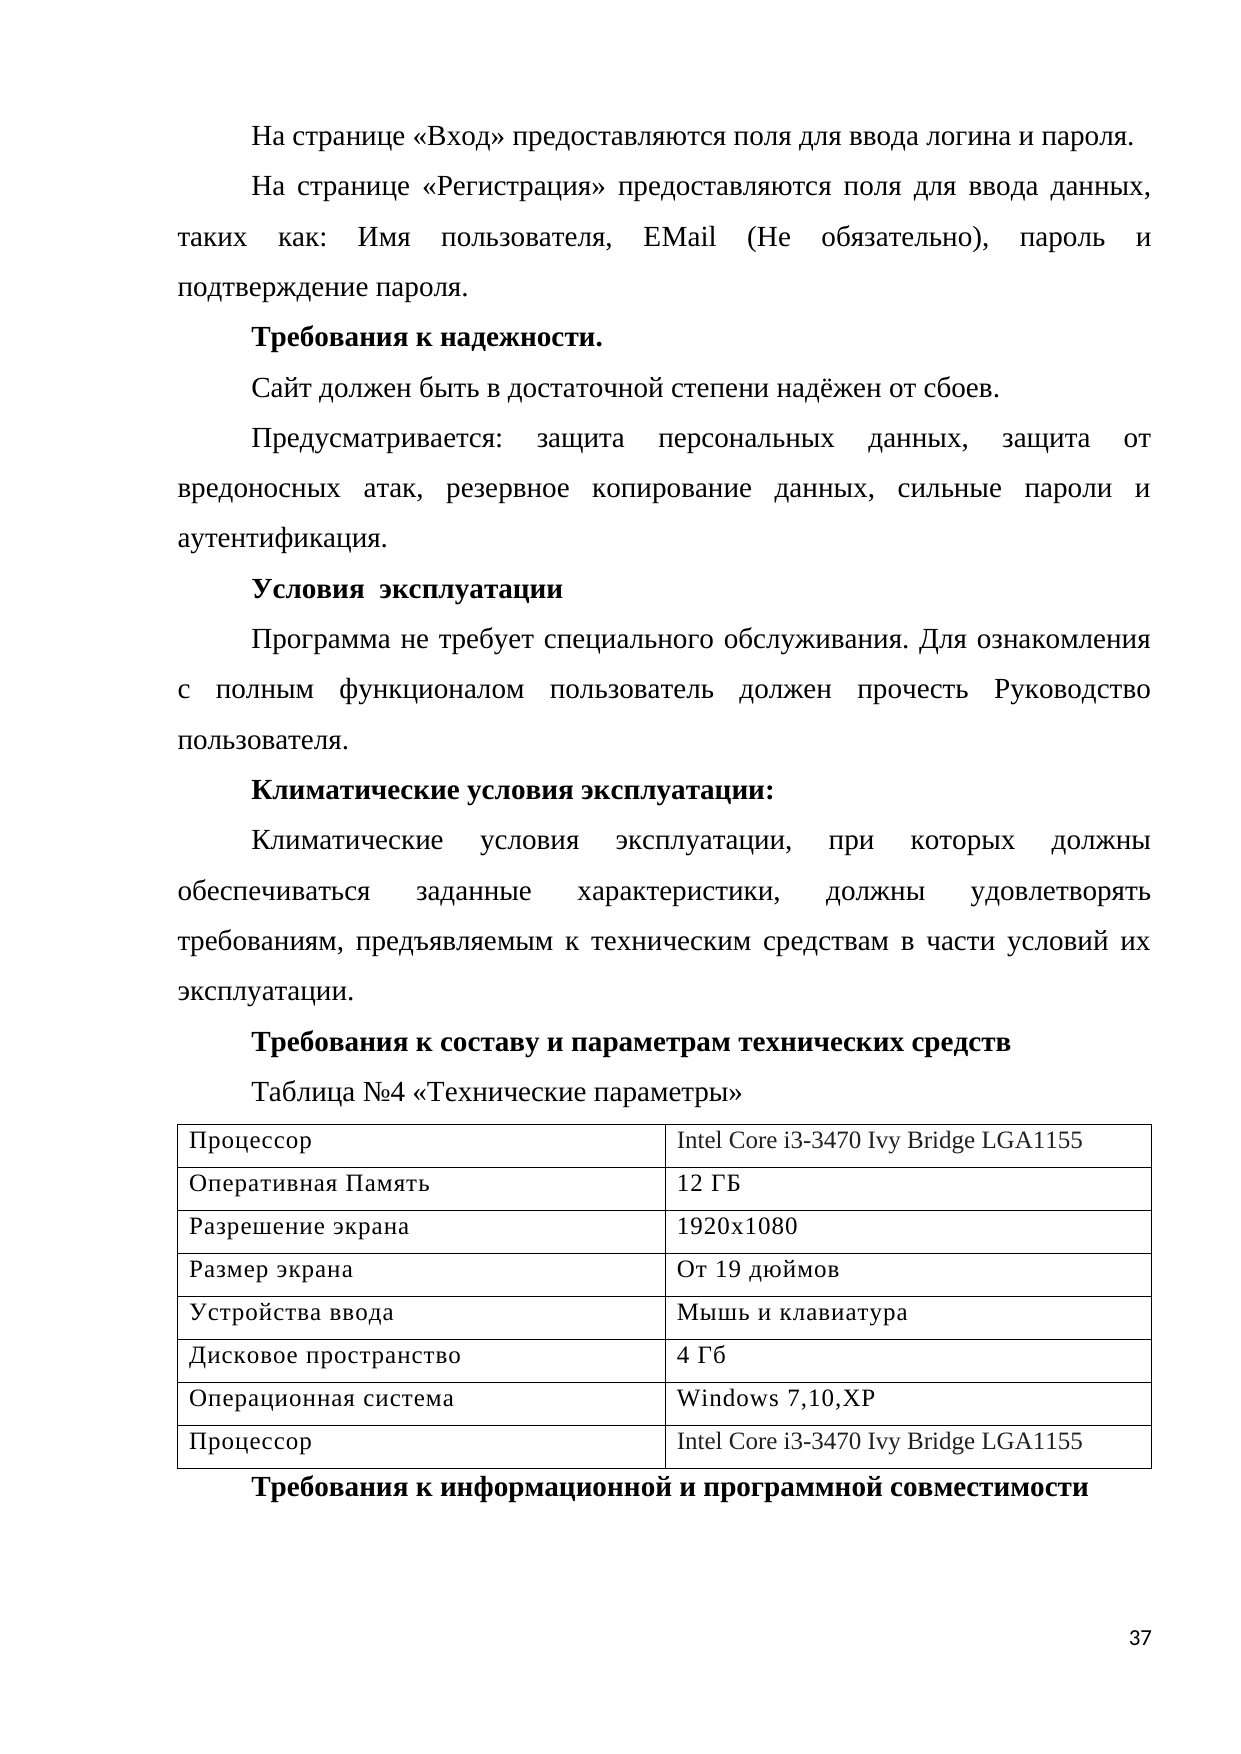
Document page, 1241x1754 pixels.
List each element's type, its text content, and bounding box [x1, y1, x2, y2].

table_cell От 19 дюймов [666, 1254, 1151, 1296]
table_cell Intel Core i3-3470 Ivy Bridge LGA1155 [666, 1426, 1151, 1468]
table_cell Windows 7,10,XP [666, 1383, 1151, 1425]
text Программа не требует специального обслуживания. Для ознакомления с полным функционалом пользователь должен прочесть Руководство пользователя. [177, 621, 1152, 755]
table_cell Мышь и клавиатура [666, 1297, 1151, 1339]
text Требования к информационной и программной совместимости [177, 1469, 1152, 1502]
text Требования к составу и параметрам технических средств [177, 1024, 1152, 1057]
text На странице «Вход» предоставляются поля для ввода логина и пароля. [177, 118, 1152, 152]
table_cell 4 Гб [666, 1340, 1151, 1382]
table_cell Дисковое пространство [178, 1340, 665, 1382]
text Требования к надежности. [177, 319, 1152, 353]
table_cell Устройства ввода [178, 1297, 665, 1339]
table_cell Операционная система [178, 1383, 665, 1425]
text Условия эксплуатации [177, 571, 1152, 604]
table_cell Оперативная Память [178, 1168, 665, 1210]
table_cell 12 ГБ [666, 1168, 1151, 1210]
list Сайт должен быть в достаточной степени надёжен от сбоев. [177, 370, 1152, 403]
table_header Intel Core i3-3470 Ivy Bridge LGA1155 [666, 1125, 1151, 1167]
text Климатические условия эксплуатации: [177, 772, 1152, 806]
list Предусматривается: защита персональных данных, защита от вредоносных атак, резервное копирование данных, сильные пароли и аутентификация. [177, 420, 1152, 554]
text Таблица №4 «Технические параметры» [177, 1074, 1152, 1108]
table_cell Размер экрана [178, 1254, 665, 1296]
text На странице «Регистрация» предоставляются поля для ввода данных, таких как: Имя пользователя, EMail (Не обязательно), пароль и подтверждение пароля. [177, 168, 1152, 303]
table_header Процессор [178, 1125, 665, 1167]
text Климатические условия эксплуатации, при которых должны обеспечиваться заданные характеристики, должны удовлетворять требованиям, предъявляемым к техническим средствам в части условий их эксплуатации. [177, 822, 1152, 1007]
table_cell 1920x1080 [666, 1211, 1151, 1253]
table_cell Разрешение экрана [178, 1211, 665, 1253]
table_cell Процессор [178, 1426, 665, 1468]
